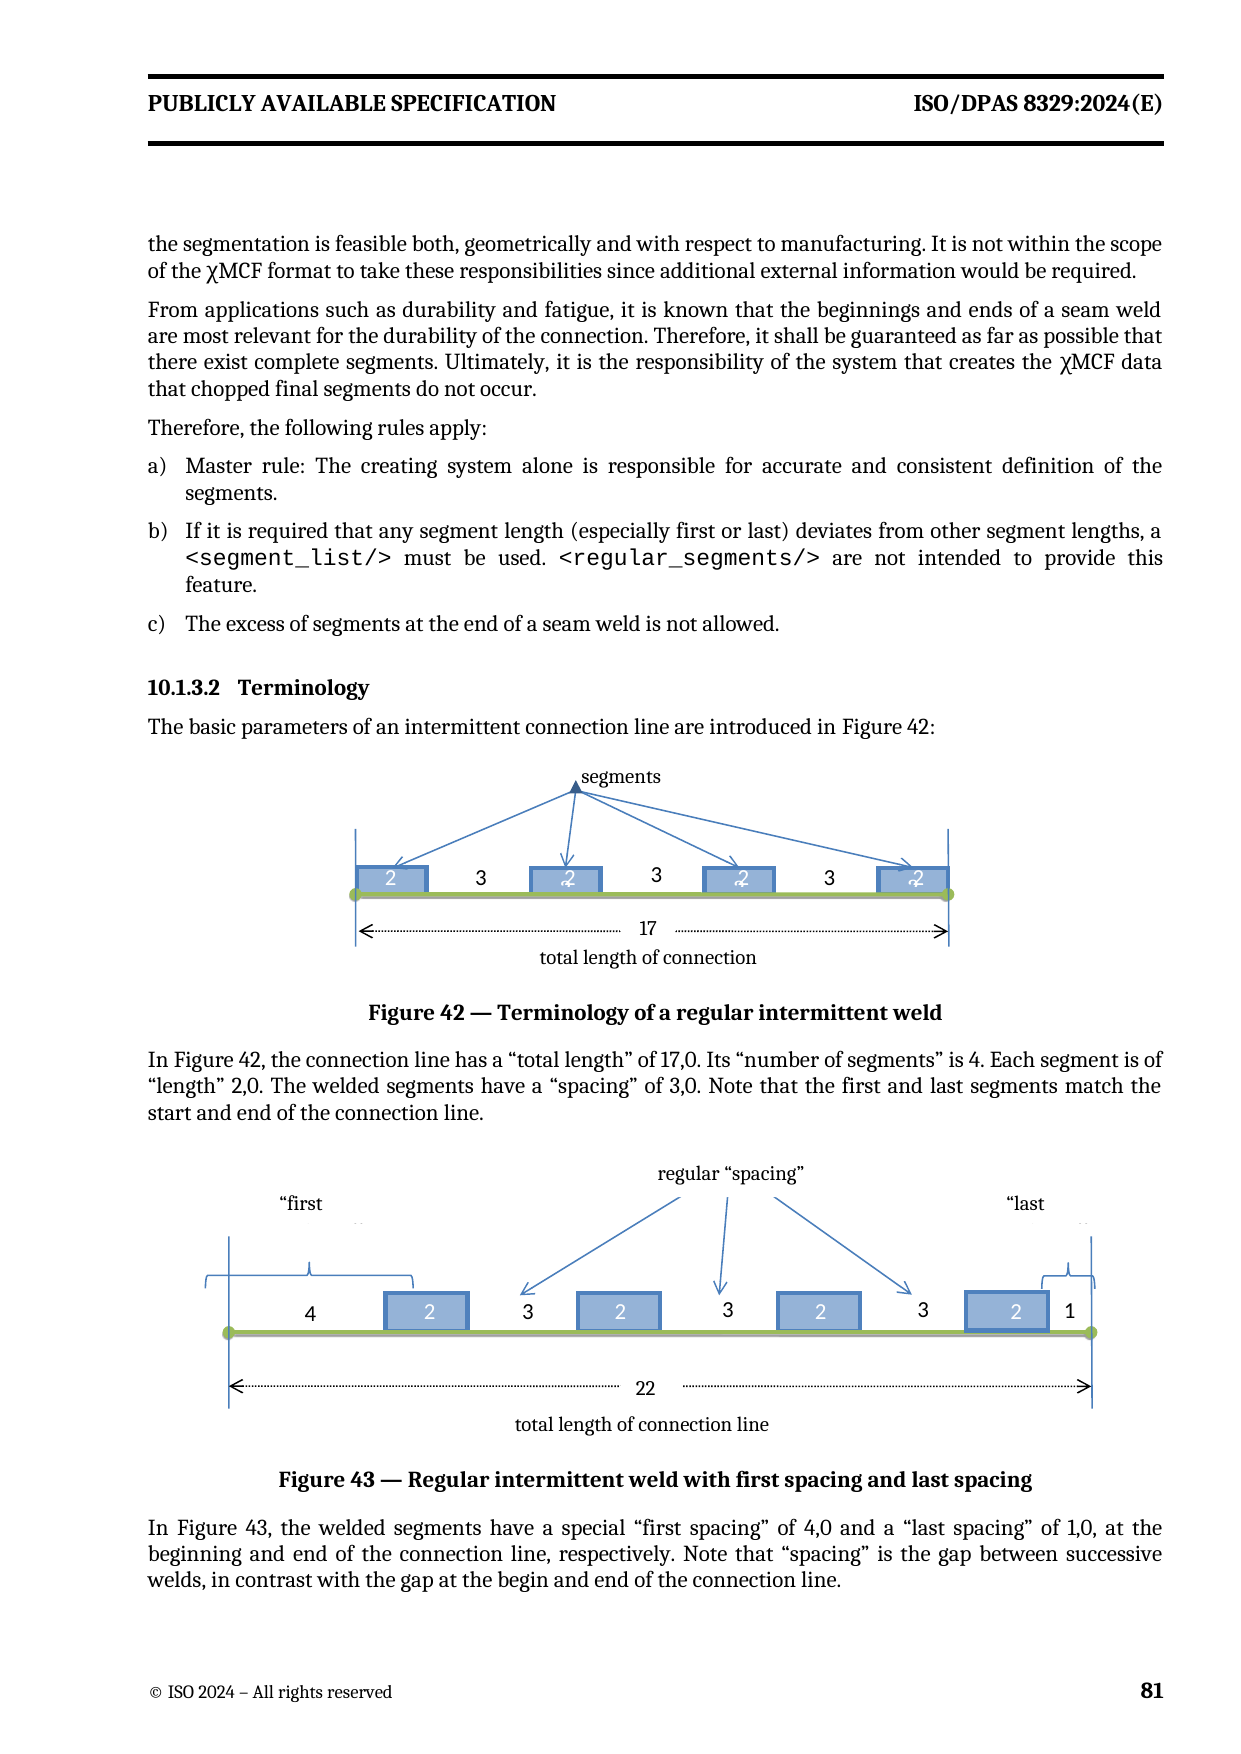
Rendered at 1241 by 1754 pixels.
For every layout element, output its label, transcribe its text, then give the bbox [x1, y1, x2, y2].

list Master rule: The creating system alone is responsible for accurate and consistent definition of the segments. [148, 453, 1163, 506]
text Therefore, the following rules apply: [148, 414, 1163, 441]
text From applications such as durability and fatigue, it is known that the beginnings and ends of a seam weld are most relevant for the durability of the connection. Therefore, it shall be guaranteed as far as possible that there exist complete segments. Ultimately, it is the responsibility of the system that creates the χMCF data that chopped final segments do not occur. [148, 296, 1163, 402]
text In Figure 43, the welded segments have a special “first spacing” of 4,0 and a “last spacing” of 1,0, at the beginning and end of the connection line, respectively. Note that “spacing” is the gap between successive welds, in contrast with the gap at the begin and end of the connection line. [148, 1514, 1163, 1593]
subtitle Terminology [148, 675, 1163, 701]
list If it is required that any segment length (especially first or last) deviates from other segment lengths, a <segment_list/> must be used. <regular_segments/> are not intended to provide this feature. [148, 518, 1163, 598]
text Figure 42 — Terminology of a regular intermittent weld [148, 999, 1163, 1026]
text In Figure 42, the connection line has a “total length” of 17,0. Its “number of segments” is 4. Each segment is of “length” 2,0. The welded segments have a “spacing” of 3,0. Note that the first and last segments match the start and end of the connection line. [148, 1047, 1163, 1126]
list The excess of segments at the end of a seam weld is not allowed. [148, 611, 1163, 637]
text Figure 43 — Regular intermittent weld with first spacing and last spacing [148, 1144, 1163, 1493]
text The basic parameters of an intermittent connection line are introduced in Figure 42: [148, 714, 1163, 740]
